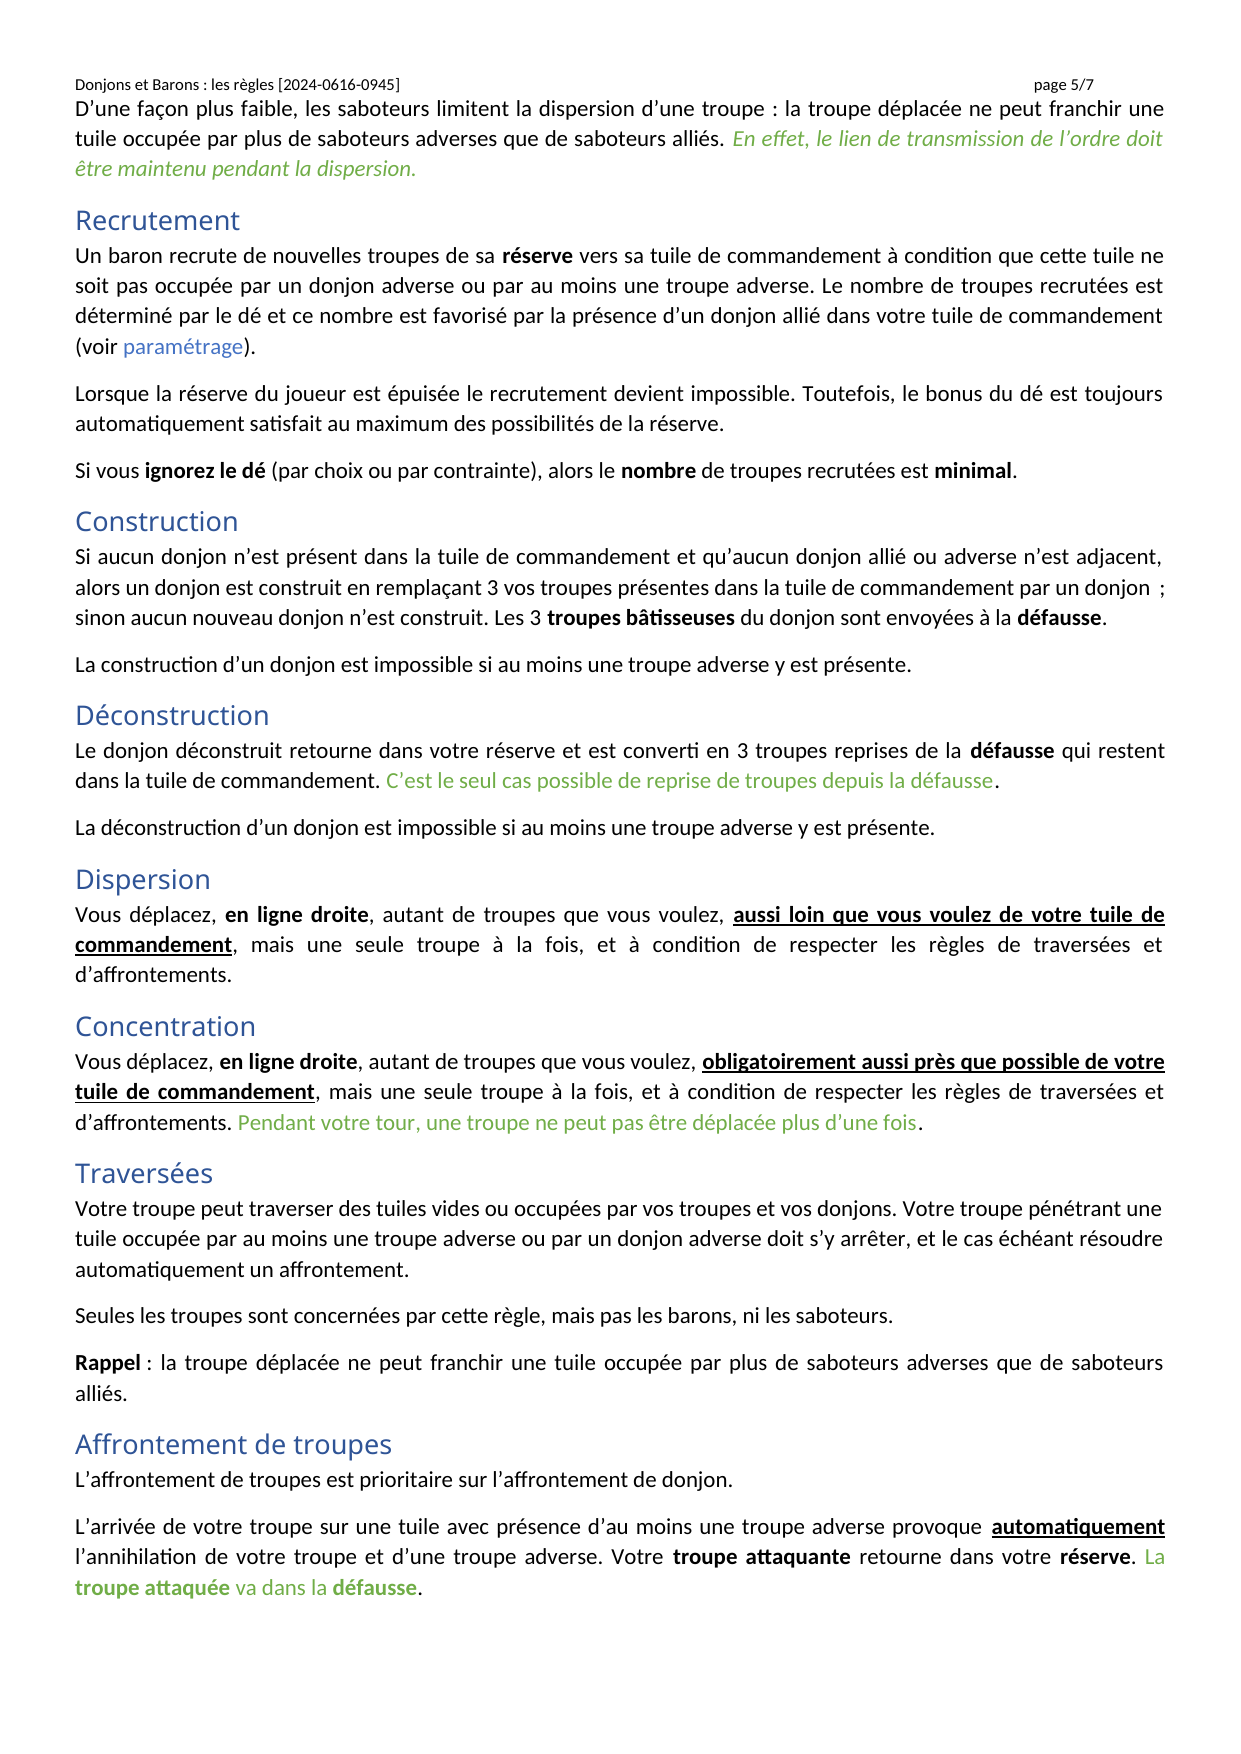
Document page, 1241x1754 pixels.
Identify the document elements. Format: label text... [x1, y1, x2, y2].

text Vous déplacez, en ligne droite, autant de troupes que vous voulez, aussi loin que vous voulez de votre tuile de commandement, mais une seule troupe à la fois, et à condition de respecter les règles de traversées et d’affrontements. [75, 900, 1165, 988]
text Seules les troupes sont concernées par cette règle, mais pas les barons, ni les saboteurs. [75, 1302, 1165, 1329]
text La déconstruction d’un donjon est impossible si au moins une troupe adverse y est présente. [75, 813, 1165, 841]
subtitle Dispersion [75, 860, 1165, 897]
text L’affrontement de troupes est prioritaire sur l’affrontement de donjon. [75, 1465, 1165, 1493]
text D’une façon plus faible, les saboteurs limitent la dispersion d’une troupe : la troupe déplacée ne peut franchir une tuile occupée par plus de saboteurs adverses que de saboteurs alliés. En effet, le lien de transmission de l’ordre doit être maintenu pendant la dispersion. [75, 94, 1165, 182]
subtitle Concentration [75, 1007, 1165, 1044]
text Lorsque la réserve du joueur est épuisée le recrutement devient impossible. Toutefois, le bonus du dé est toujours automatiquement satisfait au maximum des possibilités de la réserve. [75, 379, 1165, 437]
subtitle Déconstruction [75, 697, 1165, 733]
text Votre troupe peut traverser des tuiles vides ou occupées par vos troupes et vos donjons. Votre troupe pénétrant une tuile occupée par au moins une troupe adverse ou par un donjon adverse doit s’y arrêter, et le cas échéant résoudre automatiquement un affrontement. [75, 1194, 1165, 1283]
text La construction d’un donjon est impossible si au moins une troupe adverse y est présente. [75, 650, 1165, 678]
subtitle Affrontement de troupes [75, 1426, 1165, 1462]
text Vous déplacez, en ligne droite, autant de troupes que vous voulez, obligatoirement aussi près que possible de votre tuile de commandement, mais une seule troupe à la fois, et à condition de respecter les règles de traversées et d’affrontements. Pendant votre tour, une troupe ne peut pas être déplacée plus d’une fois. [75, 1047, 1165, 1136]
text Un baron recrute de nouvelles troupes de sa réserve vers sa tuile de commandement à condition que cette tuile ne soit pas occupée par un donjon adverse ou par au moins une troupe adverse. Le nombre de troupes recrutées est déterminé par le dé et ce nombre est favorisé par la présence d’un donjon allié dans votre tuile de commandement (voir paramétrage). [75, 241, 1165, 360]
text L’arrivée de votre troupe sur une tuile avec présence d’au moins une troupe adverse provoque automatiquement l’annihilation de votre troupe et d’une troupe adverse. Votre troupe attaquante retourne dans votre réserve. La troupe attaquée va dans la défausse. [75, 1512, 1165, 1601]
text Rappel : la troupe déplacée ne peut franchir une tuile occupée par plus de saboteurs adverses que de saboteurs alliés. [75, 1348, 1165, 1407]
subtitle Traversées [75, 1154, 1165, 1191]
text Si aucun donjon n’est présent dans la tuile de commandement et qu’aucun donjon allié ou adverse n’est adjacent, alors un donjon est construit en remplaçant 3 vos troupes présentes dans la tuile de commandement par un donjon ; sinon aucun nouveau donjon n’est construit. Les 3 troupes bâtisseuses du donjon sont envoyées à la défausse. [75, 542, 1165, 631]
text Le donjon déconstruit retourne dans votre réserve et est converti en 3 troupes reprises de la défausse qui restent dans la tuile de commandement. C’est le seul cas possible de reprise de troupes depuis la défausse. [75, 736, 1165, 794]
text Si vous ignorez le dé (par choix ou par contrainte), alors le nombre de troupes recrutées est minimal. [75, 456, 1165, 484]
subtitle Construction [75, 503, 1165, 539]
subtitle Recrutement [75, 201, 1165, 238]
